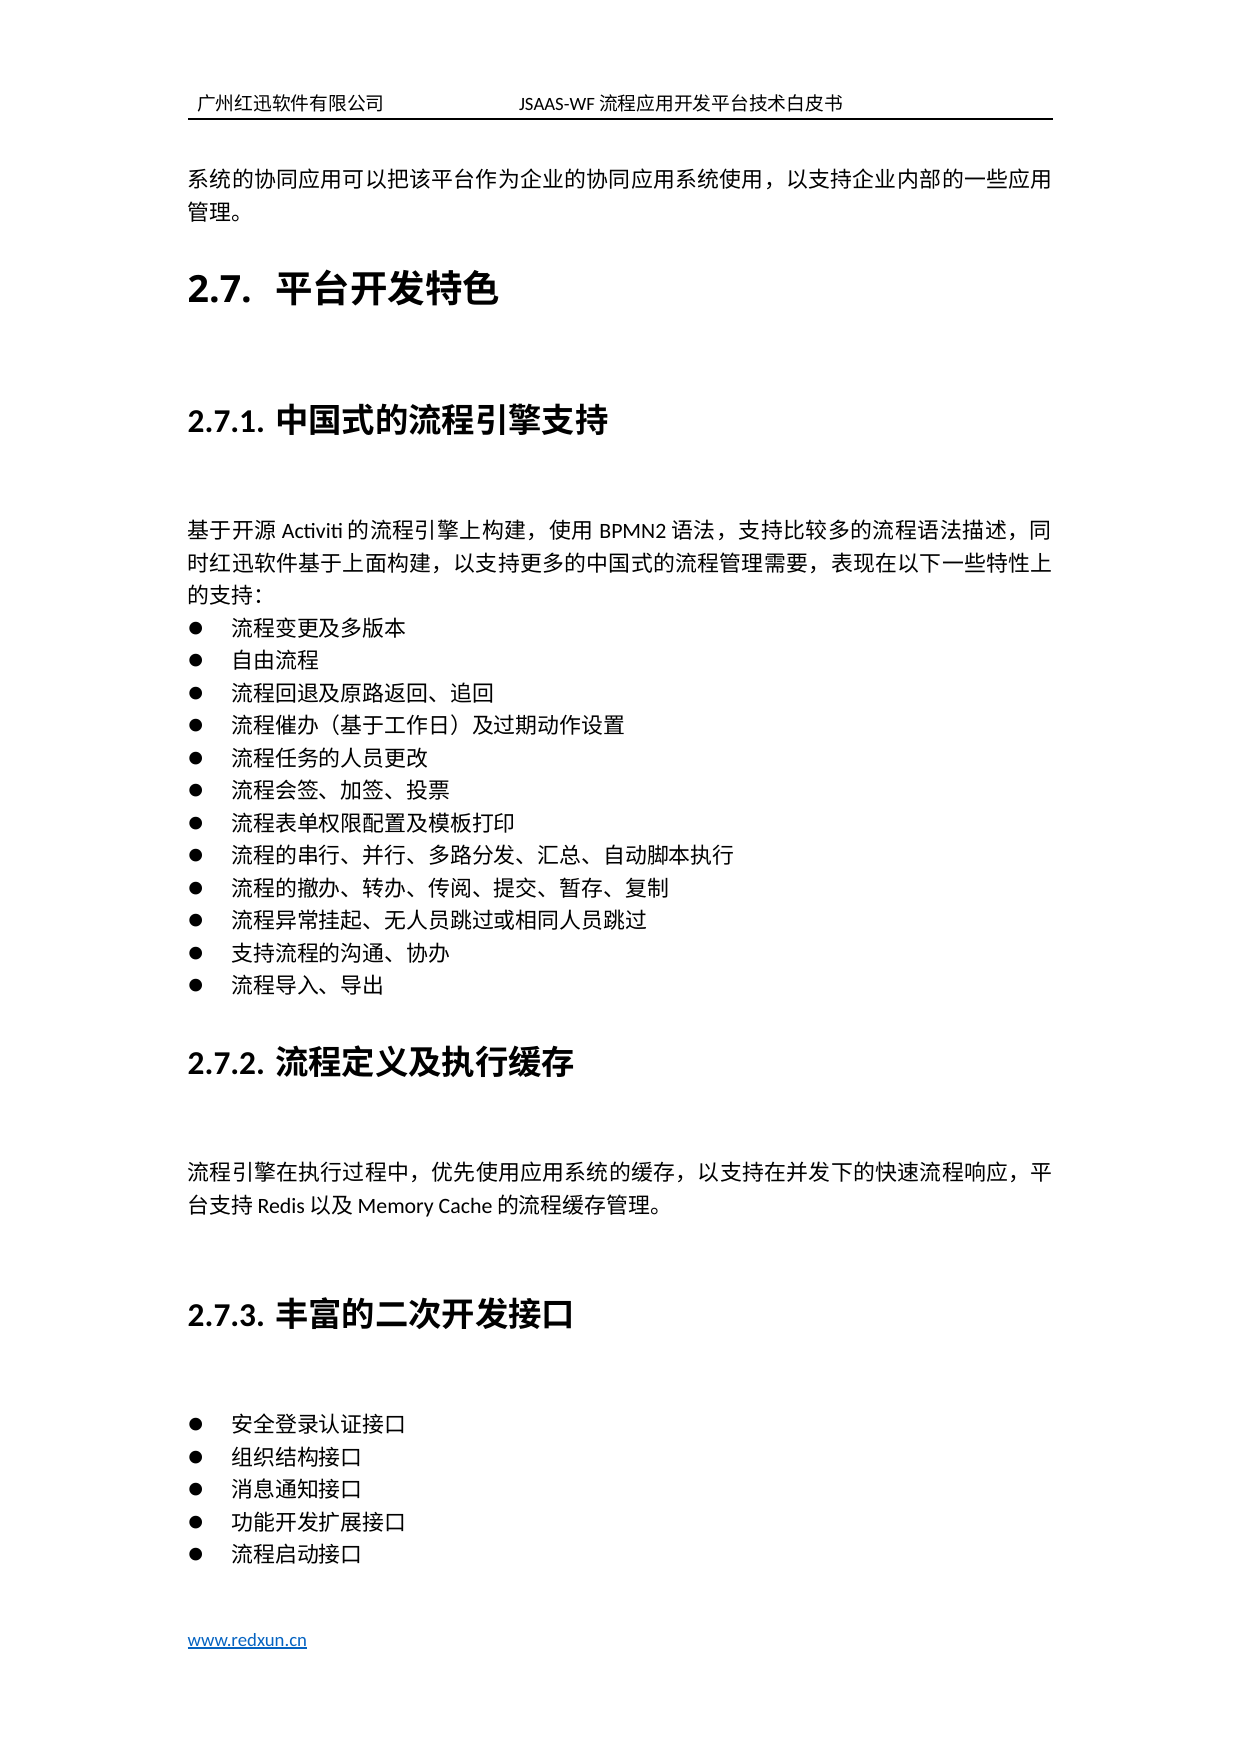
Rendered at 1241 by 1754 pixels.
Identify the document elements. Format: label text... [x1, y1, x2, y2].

list 流程任务的人员更改 [187, 741, 1053, 773]
list 流程异常挂起、无人员跳过或相同人员跳过 [187, 903, 1053, 936]
subtitle 中国式的流程引擎支持 [187, 386, 1053, 451]
list 功能开发扩展接口 [187, 1504, 1053, 1537]
list 消息通知接口 [187, 1472, 1053, 1504]
text 基于开源Activiti的流程引擎上构建，使用BPMN2语法，支持比较多的流程语法描述，同时红迅软件基于上面构建，以支持更多的中国式的流程管理需要，表现在以下一些特性上的支持： [187, 513, 1053, 611]
list 支持流程的沟通、协办 [187, 936, 1053, 968]
list 流程导入、导出 [187, 968, 1053, 1001]
list 流程回退及原路返回、追回 [187, 676, 1053, 708]
text 流程引擎在执行过程中，优先使用应用系统的缓存，以支持在并发下的快速流程响应，平台支持Redis以及Memory Cache的流程缓存管理。 [187, 1155, 1053, 1220]
subtitle 丰富的二次开发接口 [187, 1279, 1053, 1344]
list 安全登录认证接口 [187, 1407, 1053, 1439]
list 流程的撤办、转办、传阅、提交、暂存、复制 [187, 871, 1053, 903]
list 流程表单权限配置及模板打印 [187, 806, 1053, 838]
list 自由流程 [187, 643, 1053, 676]
list 流程会签、加签、投票 [187, 773, 1053, 806]
text 系统的协同应用可以把该平台作为企业的协同应用系统使用，以支持企业内部的一些应用管理。 [187, 162, 1053, 227]
list 流程变更及多版本 [187, 611, 1053, 643]
list 流程的串行、并行、多路分发、汇总、自动脚本执行 [187, 838, 1053, 871]
list 流程启动接口 [187, 1537, 1053, 1569]
subtitle 平台开发特色 [187, 254, 1053, 319]
subtitle 流程定义及执行缓存 [187, 1028, 1053, 1093]
list 组织结构接口 [187, 1439, 1053, 1472]
list 流程催办（基于工作日）及过期动作设置 [187, 708, 1053, 741]
